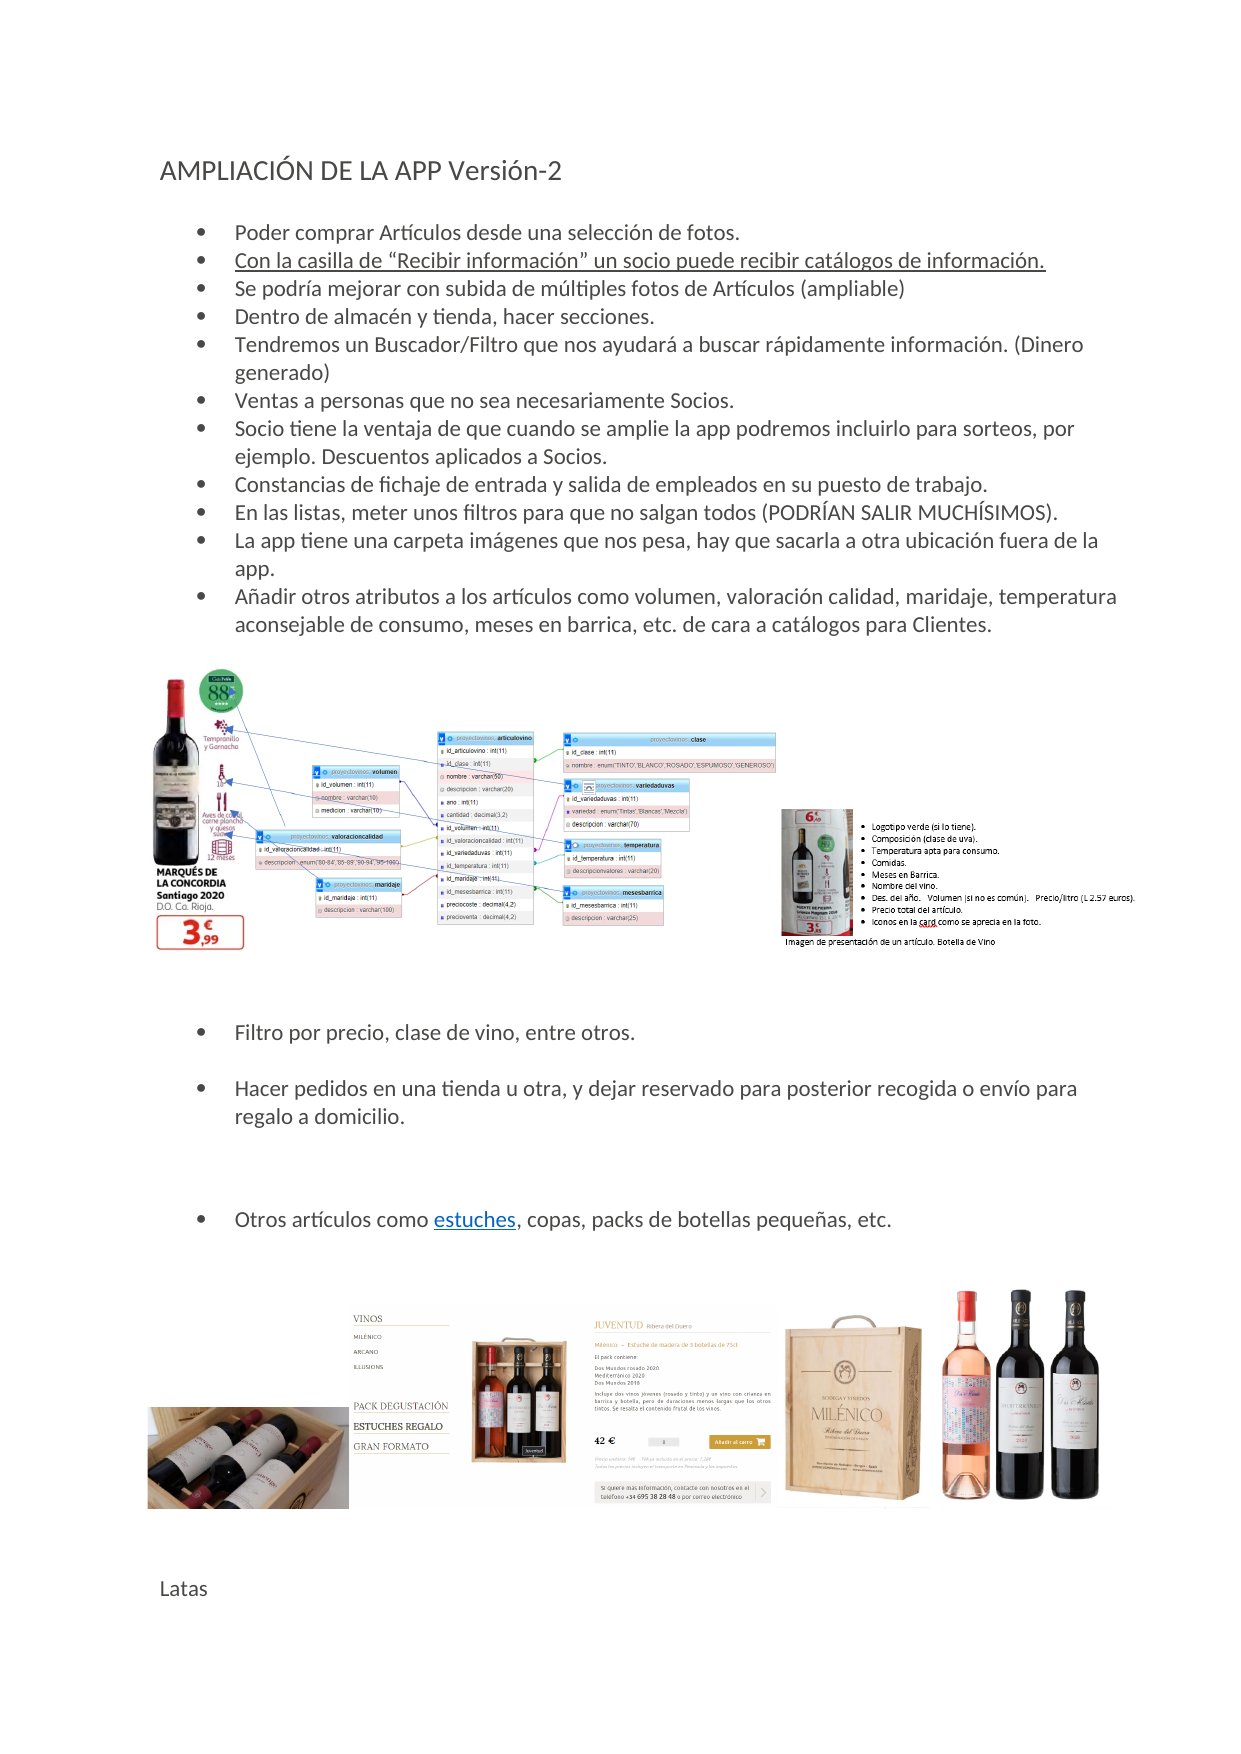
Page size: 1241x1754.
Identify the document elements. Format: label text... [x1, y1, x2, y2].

list Con la casilla de “Recibir información” un socio puede recibir catálogos de información. [197, 246, 1137, 274]
list En las listas, meter unos filtros para que no salgan todos (PODRÍAN SALIR MUCHÍSIMOS). [197, 498, 1137, 526]
text Latas [159, 1574, 1137, 1602]
list Tendremos un Buscador/Filtro que nos ayudará a buscar rápidamente información. (Dinero generado) [197, 330, 1137, 386]
list La app tiene una carpeta imágenes que nos pesa, hay que sacarla a otra ubicación fuera de la app. [197, 526, 1137, 582]
list Dentro de almacén y tienda, hacer secciones. [197, 302, 1137, 330]
picture [147, 666, 1137, 952]
subtitle AMPLIACIÓN DE LA APP Versión-2 [159, 152, 1137, 187]
list Poder comprar Artículos desde una selección de fotos. [197, 218, 1137, 246]
list Filtro por precio, clase de vino, entre otros. [197, 1018, 1137, 1046]
list Socio tiene la ventaja de que cuando se amplie la app podremos incluirlo para sorteos, por ejemplo. Descuentos aplicados a Socios. [197, 414, 1137, 470]
list Se podría mejorar con subida de múltiples fotos de Artículos (ampliable) [197, 274, 1137, 302]
picture [147, 1279, 1123, 1509]
list Constancias de fichaje de entrada y salida de empleados en su puesto de trabajo. [197, 470, 1137, 498]
list Ventas a personas que no sea necesariamente Socios. [197, 386, 1137, 414]
list Hacer pedidos en una tienda u otra, y dejar reservado para posterior recogida o envío para regalo a domicilio. [197, 1074, 1137, 1130]
list Añadir otros atributos a los artículos como volumen, valoración calidad, maridaje, temperatura aconsejable de consumo, meses en barrica, etc. de cara a catálogos para Clientes. [197, 582, 1137, 638]
list Otros artículos como estuches, copas, packs de botellas pequeñas, etc. [197, 1205, 1137, 1233]
